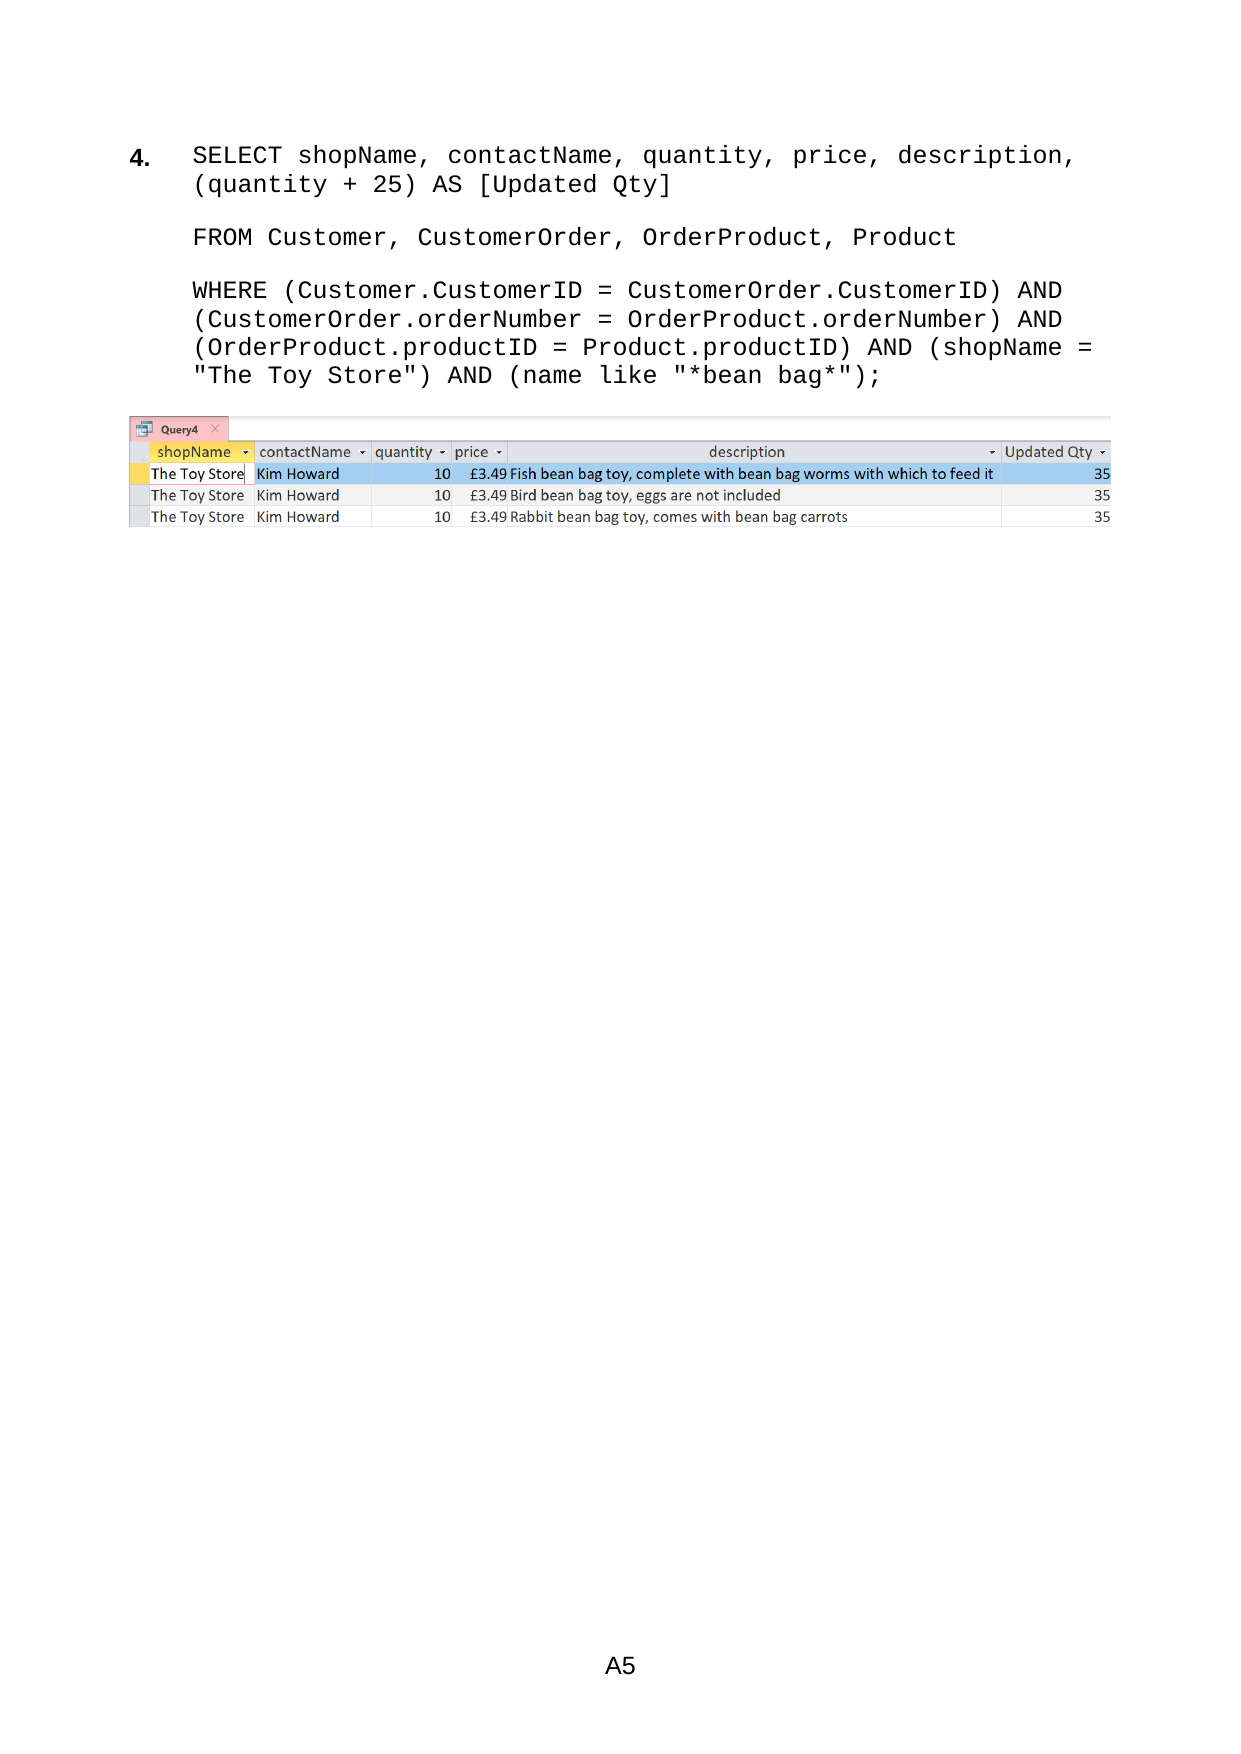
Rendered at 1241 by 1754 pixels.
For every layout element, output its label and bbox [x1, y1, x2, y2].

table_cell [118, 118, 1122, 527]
picture [129, 416, 1111, 527]
